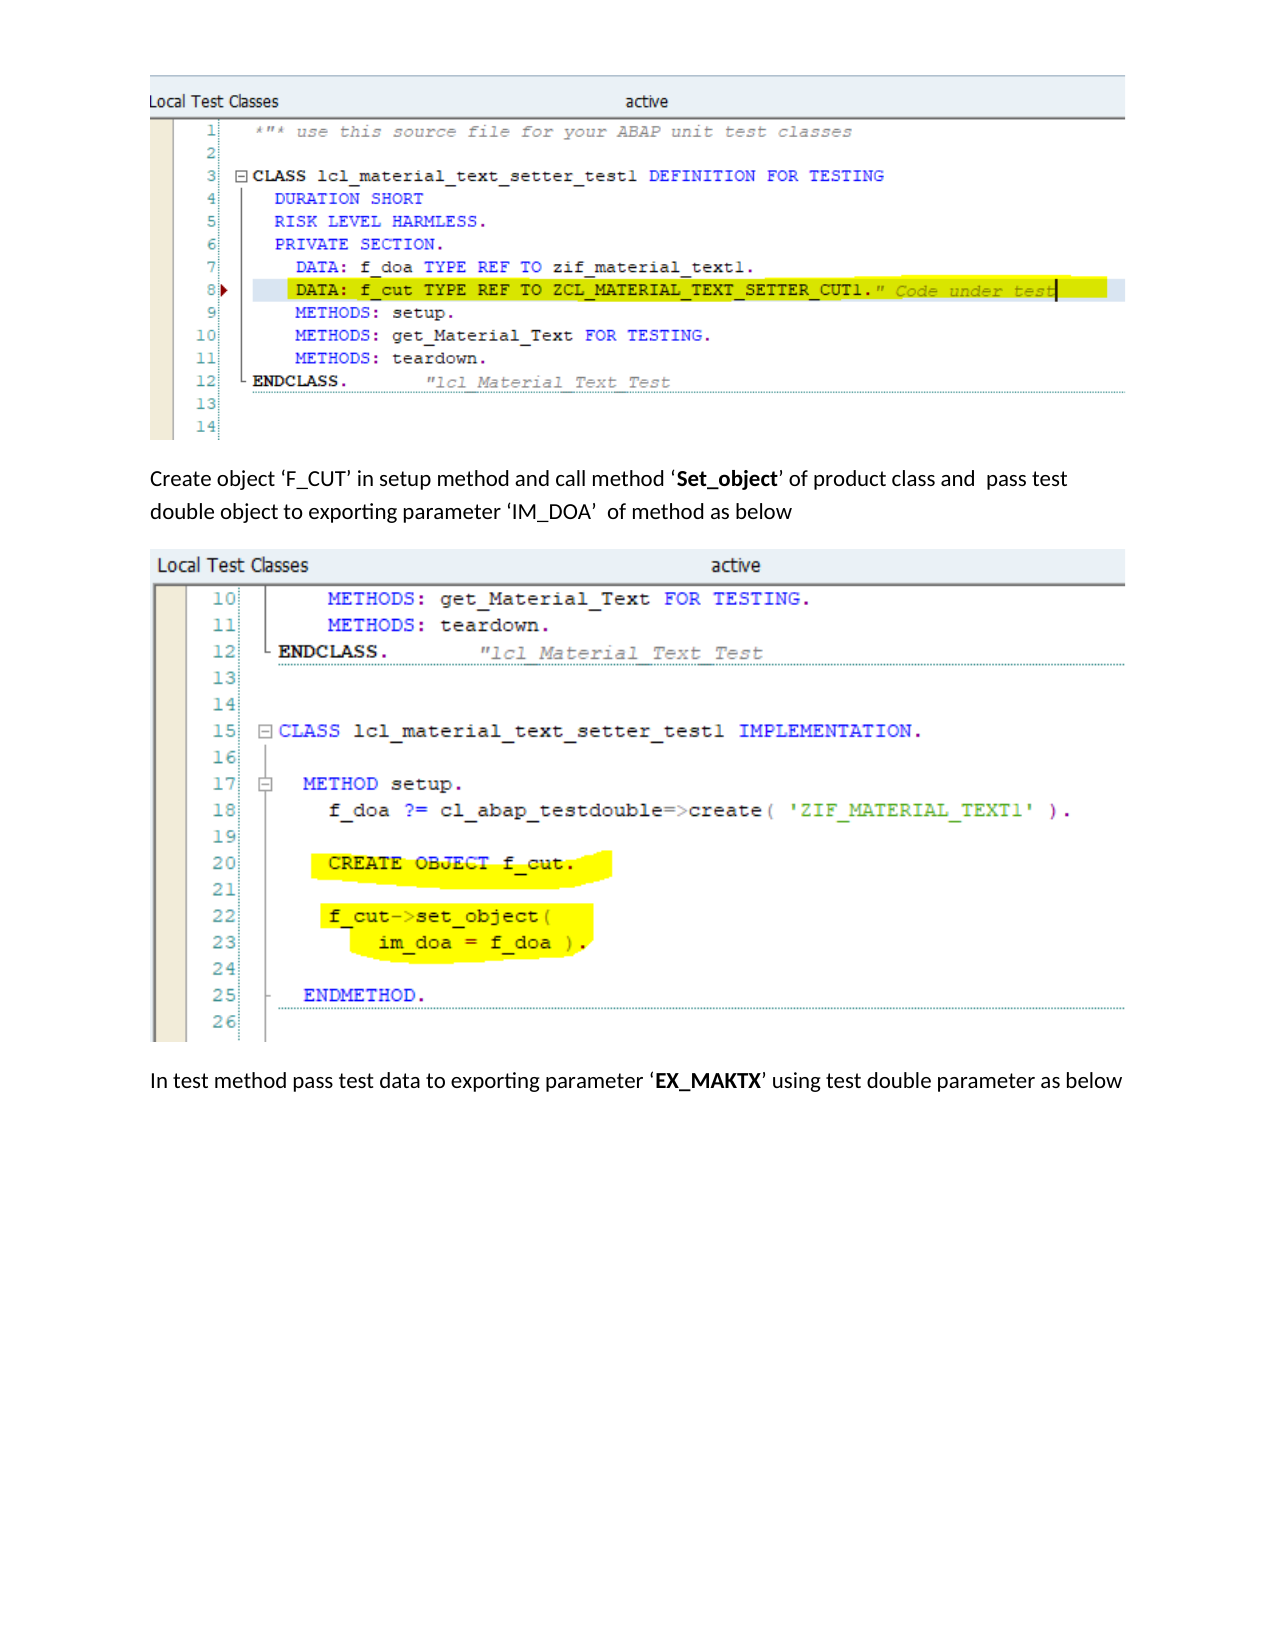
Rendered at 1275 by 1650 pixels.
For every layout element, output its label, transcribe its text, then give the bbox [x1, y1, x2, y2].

text In test method pass test data to exporting parameter ‘EX_MAKTX’ using test double parameter as below [150, 1066, 1125, 1094]
picture [150, 549, 1125, 1042]
picture [150, 75, 1125, 440]
text Create object ‘F_CUT’ in setup method and call method ‘Set_object’ of product class and pass test double object to exporting parameter ‘IM_DOA’ of method as below [150, 464, 1125, 525]
